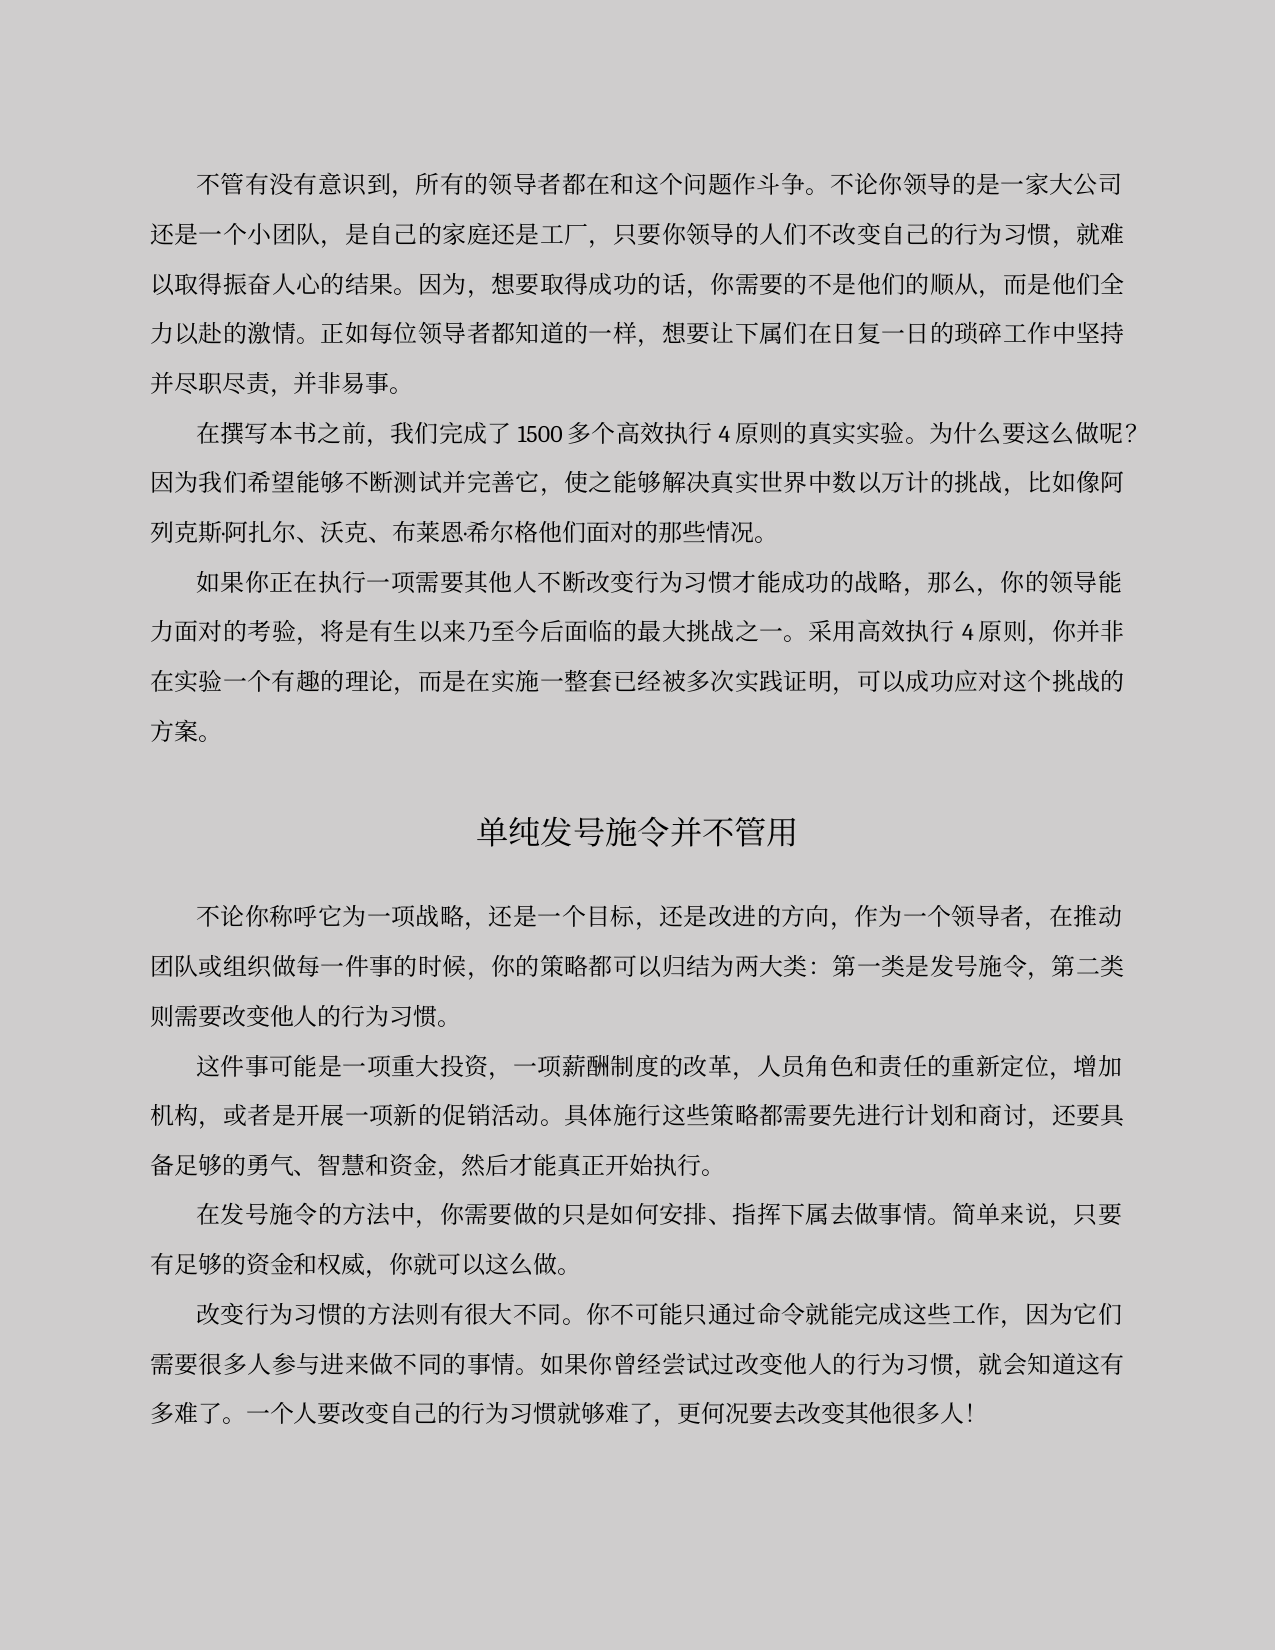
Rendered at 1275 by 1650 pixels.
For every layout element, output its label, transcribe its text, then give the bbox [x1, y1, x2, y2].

text 这件事可能是一项重大投资，一项薪酬制度的改革，人员角色和责任的重新定位，增加机构，或者是开展一项新的促销活动。具体施行这些策略都需要先进行计划和商讨，还要具备足够的勇气、智慧和资金，然后才能真正开始执行。 [150, 1031, 1125, 1180]
text 在撰写本书之前，我们完成了1500多个高效执行4原则的真实实验。为什么要这么做呢？因为我们希望能够不断测试并完善它，使之能够解决真实世界中数以万计的挑战，比如像阿列克斯·阿扎尔、沃克、布莱恩·希尔格他们面对的那些情况。 [150, 398, 1125, 547]
text 不论你称呼它为一项战略，还是一个目标，还是改进的方向，作为一个领导者，在推动团队或组织做每一件事的时候，你的策略都可以归结为两大类：第一类是发号施令，第二类则需要改变他人的行为习惯。 [150, 882, 1125, 1031]
text 不管有没有意识到，所有的领导者都在和这个问题作斗争。不论你领导的是一家大公司还是一个小团队，是自己的家庭还是工厂，只要你领导的人们不改变自己的行为习惯，就难以取得振奋人心的结果。因为，想要取得成功的话，你需要的不是他们的顺从，而是他们全力以赴的激情。正如每位领导者都知道的一样，想要让下属们在日复一日的琐碎工作中坚持并尽职尽责，并非易事。 [150, 150, 1125, 398]
text 改变行为习惯的方法则有很大不同。你不可能只通过命令就能完成这些工作，因为它们需要很多人参与进来做不同的事情。如果你曾经尝试过改变他人的行为习惯，就会知道这有多难了。一个人要改变自己的行为习惯就够难了，更何况要去改变其他很多人！ [150, 1280, 1125, 1429]
text 如果你正在执行一项需要其他人不断改变行为习惯才能成功的战略，那么，你的领导能力面对的考验，将是有生以来乃至今后面临的最大挑战之一。采用高效执行4原则，你并非在实验一个有趣的理论，而是在实施一整套已经被多次实践证明，可以成功应对这个挑战的方案。 [150, 547, 1125, 746]
text 单纯发号施令并不管用 [150, 799, 1125, 853]
text 在发号施令的方法中，你需要做的只是如何安排、指挥下属去做事情。简单来说，只要有足够的资金和权威，你就可以这么做。 [150, 1180, 1125, 1280]
